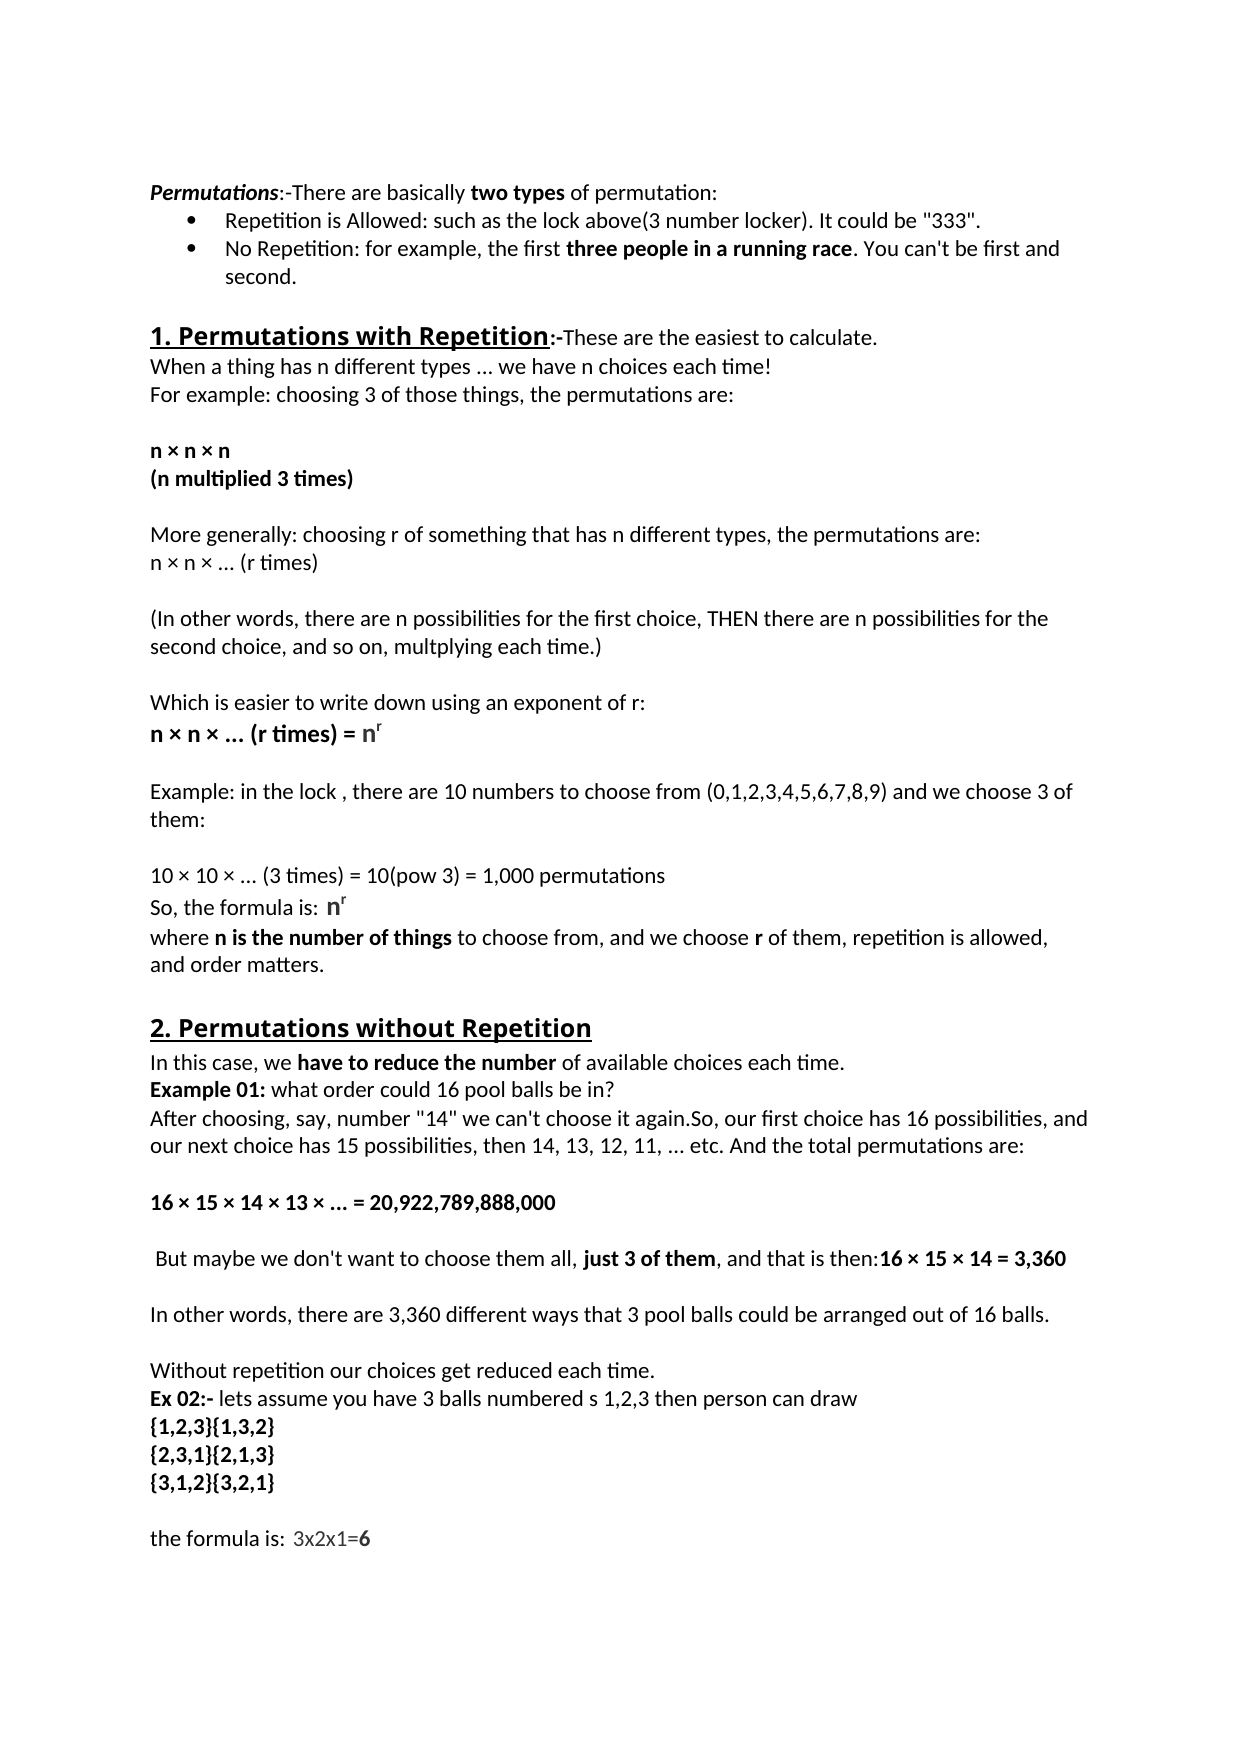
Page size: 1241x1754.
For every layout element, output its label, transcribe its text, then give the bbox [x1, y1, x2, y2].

text But maybe we don't want to choose them all, just 3 of them, and that is then:16 × 15 × 14 = 3,360 [150, 1244, 1090, 1272]
text 1. Permutations with Repetition:-These are the easiest to calculate. [150, 318, 1090, 352]
text After choosing, say, number "14" we can't choose it again.So, our first choice has 16 possibilities, and our next choice has 15 possibilities, then 14, 13, 12, 11, ... etc. And the total permutations are: [150, 1104, 1090, 1160]
text Example: in the lock , there are 10 numbers to choose from (0,1,2,3,4,5,6,7,8,9) and we choose 3 of them: [150, 777, 1090, 833]
text 10 × 10 × ... (3 times) = 10(pow 3) = 1,000 permutations [150, 862, 1090, 889]
text More generally: choosing r of something that has n different types, the permutations are: [150, 520, 1090, 548]
text where n is the number of things to choose from, and we choose r of them, repetition is allowed, [150, 923, 1090, 951]
text (In other words, there are n possibilities for the first choice, THEN there are n possibilities for the second choice, and so on, multplying each time.) [150, 604, 1090, 660]
text So, the formula is: nr [150, 889, 1090, 923]
text {1,2,3}{1,3,2} [150, 1412, 1090, 1440]
text Ex 02:- lets assume you have 3 balls numbered s 1,2,3 then person can draw [150, 1384, 1090, 1412]
text For example: choosing 3 of those things, the permutations are: [150, 380, 1090, 408]
text n × n × n [150, 436, 1090, 464]
text When a thing has n different types ... we have n choices each time! [150, 352, 1090, 380]
text In other words, there are 3,360 different ways that 3 pool balls could be arranged out of 16 balls. [150, 1300, 1090, 1328]
text (n multiplied 3 times) [150, 464, 1090, 492]
subtitle 2. Permutations without Repetition [150, 1011, 1090, 1045]
text In this case, we have to reduce the number of available choices each time. [150, 1048, 1090, 1076]
text 16 × 15 × 14 × 13 × ... = 20,922,789,888,000 [150, 1188, 1090, 1216]
text Example 01: what order could 16 pool balls be in? [150, 1076, 1090, 1104]
text {3,1,2}{3,2,1} [150, 1468, 1090, 1496]
text and order matters. [150, 951, 1090, 979]
text Which is easier to write down using an exponent of r: [150, 688, 1090, 716]
text the formula is: 3x2x1=6 [150, 1524, 1090, 1552]
list Repetition is Allowed: such as the lock above(3 number locker). It could be "333". [187, 206, 1090, 234]
text n × n × ... (r times) = nr [150, 716, 1090, 749]
text n × n × ... (r times) [150, 548, 1090, 576]
text Permutations:-There are basically two types of permutation: [150, 178, 1090, 206]
text Without repetition our choices get reduced each time. [150, 1356, 1090, 1384]
text {2,3,1}{2,1,3} [150, 1440, 1090, 1468]
list No Repetition: for example, the first three people in a running race. You can't be first and second. [187, 234, 1090, 290]
